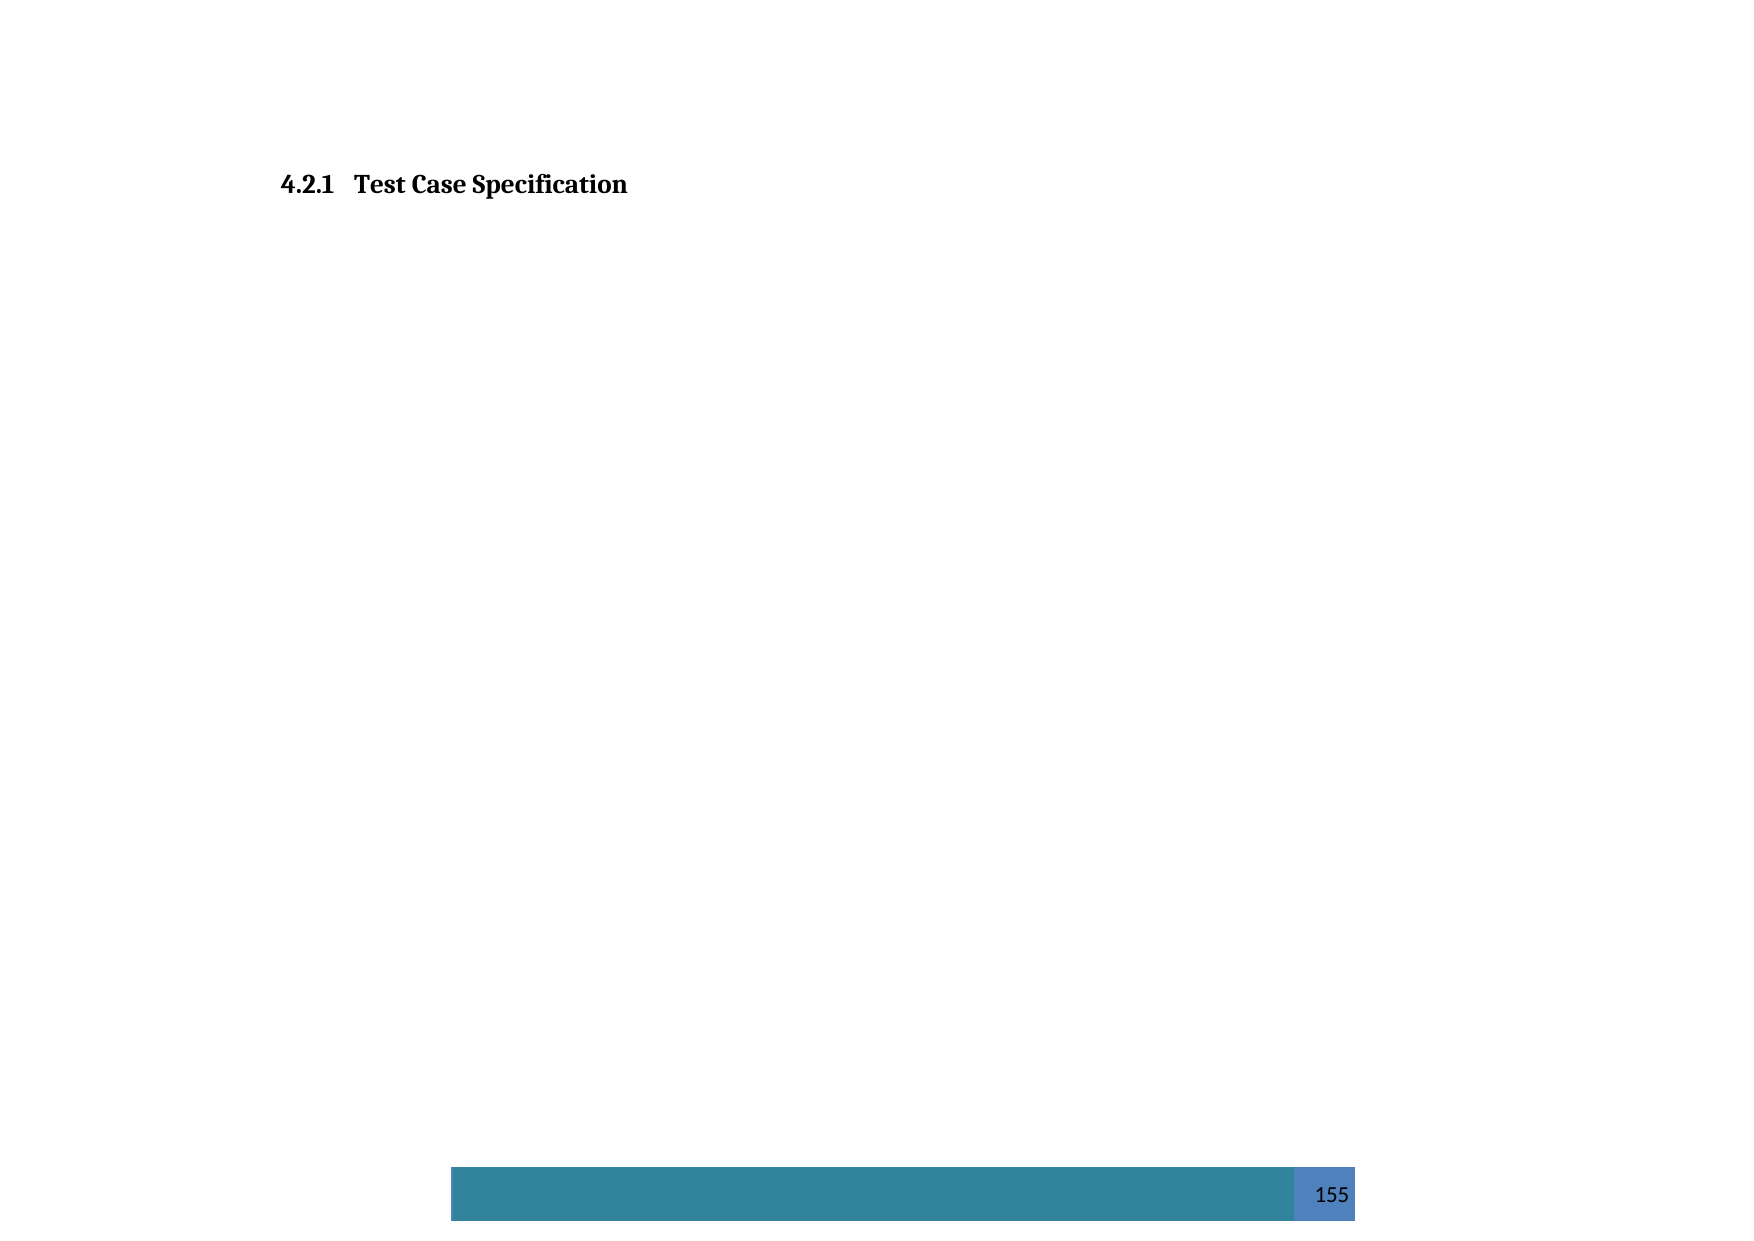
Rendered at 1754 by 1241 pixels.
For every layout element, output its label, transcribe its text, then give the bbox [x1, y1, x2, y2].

subtitle Test Case Specification [281, 169, 1606, 200]
